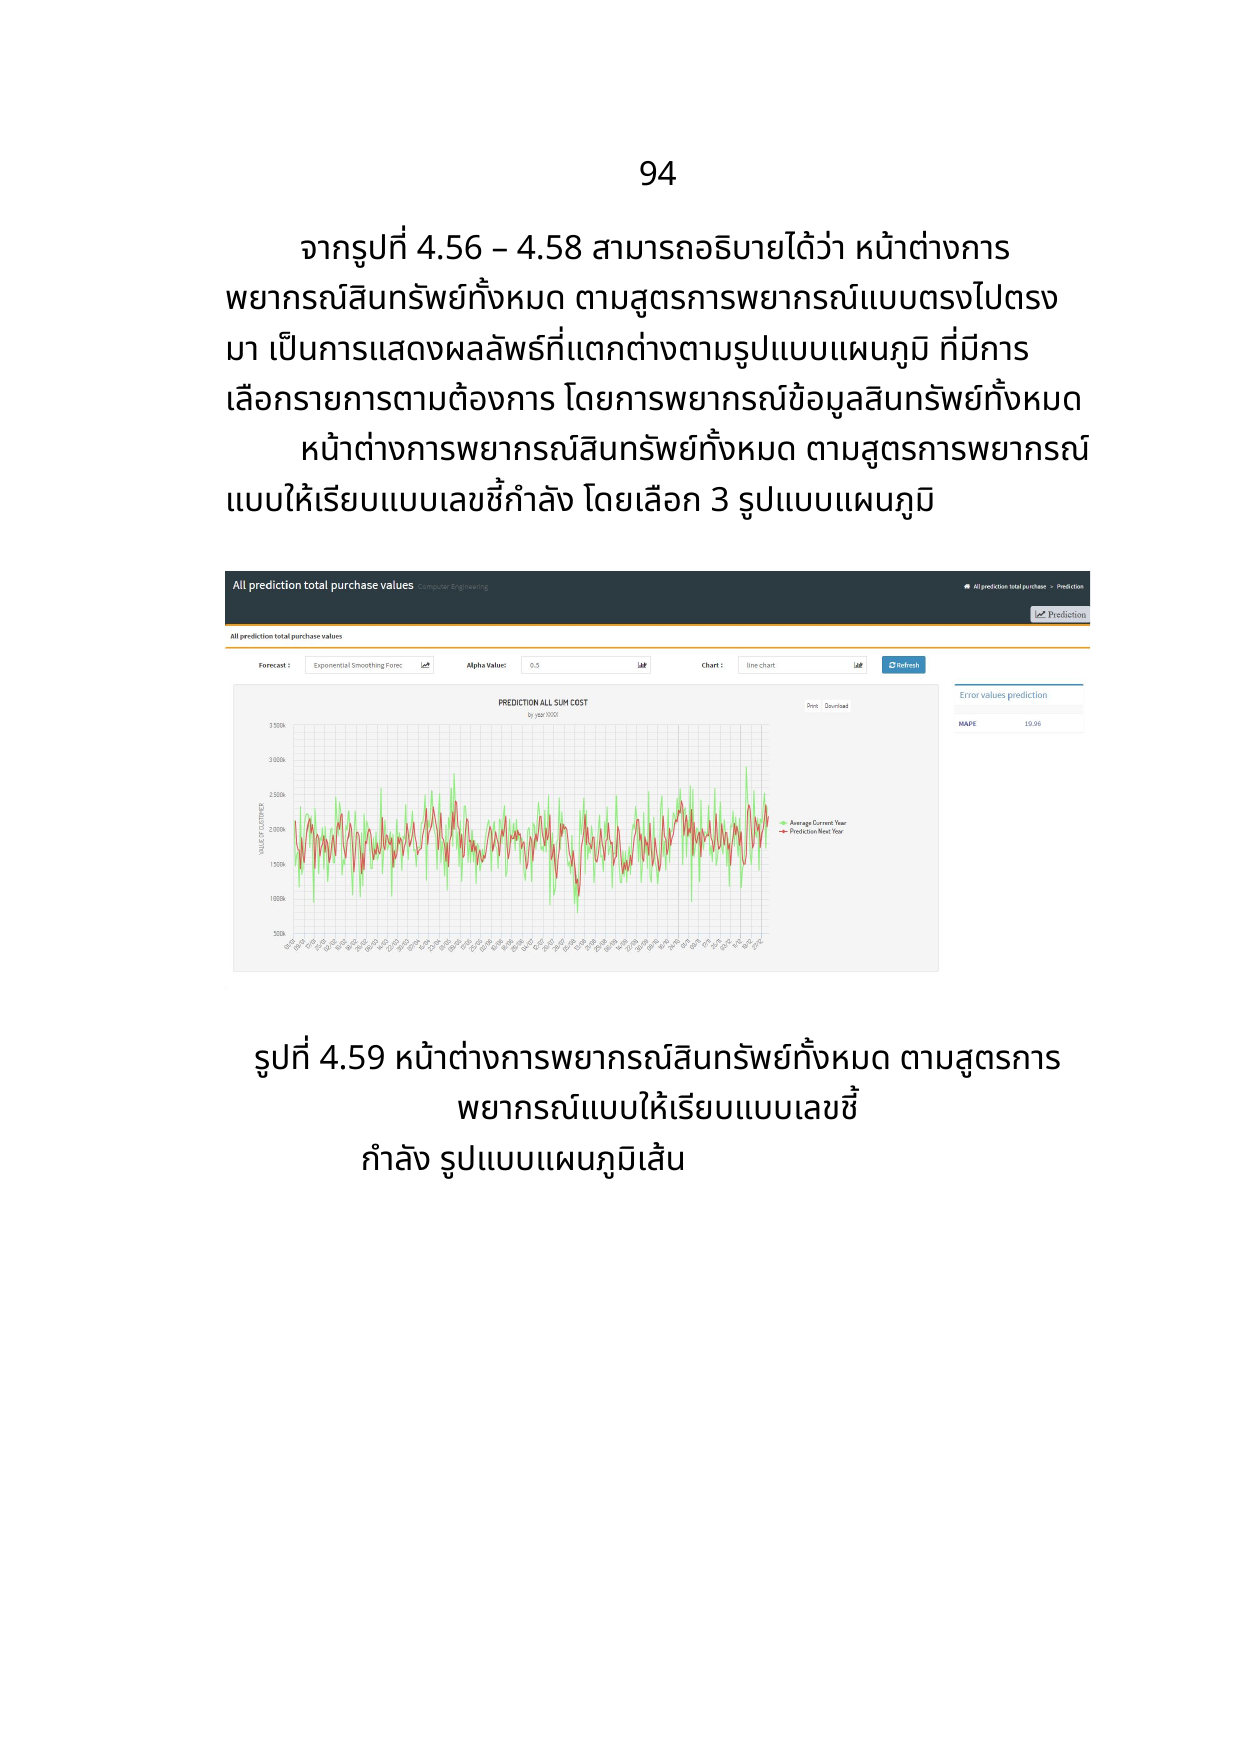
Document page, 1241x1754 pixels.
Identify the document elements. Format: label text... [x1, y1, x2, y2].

text กำลัง รูปแบบแผนภูมิเส้น [225, 1134, 1090, 1185]
text รูปที่ 4.59 หน้าต่างการพยากรณ์สินทรัพย์ทั้งหมด ตามสูตรการพยากรณ์แบบให้เรียบแบบเลขชี้ [225, 1033, 1090, 1134]
text หน้าต่างการพยากรณ์สินทรัพย์ทั้งหมด ตามสูตรการพยากรณ์แบบให้เรียบแบบเลขชี้กำลัง โดยเลือก 3 รูปแบบแผนภูมิ [225, 425, 1090, 526]
text จากรูปที่ 4.56 – 4.58 สามารถอธิบายได้ว่า หน้าต่างการพยากรณ์สินทรัพย์ทั้งหมด ตามสูตรการพยากรณ์แบบตรงไปตรงมา เป็นการแสดงผลลัพธ์ที่แตกต่างตามรูปแบบแผนภูมิ ที่มีการเลือกรายการตามต้องการ โดยการพยากรณ์ข้อมูลสินทรัพย์ทั้งหมด [225, 223, 1090, 425]
picture [225, 571, 1091, 989]
